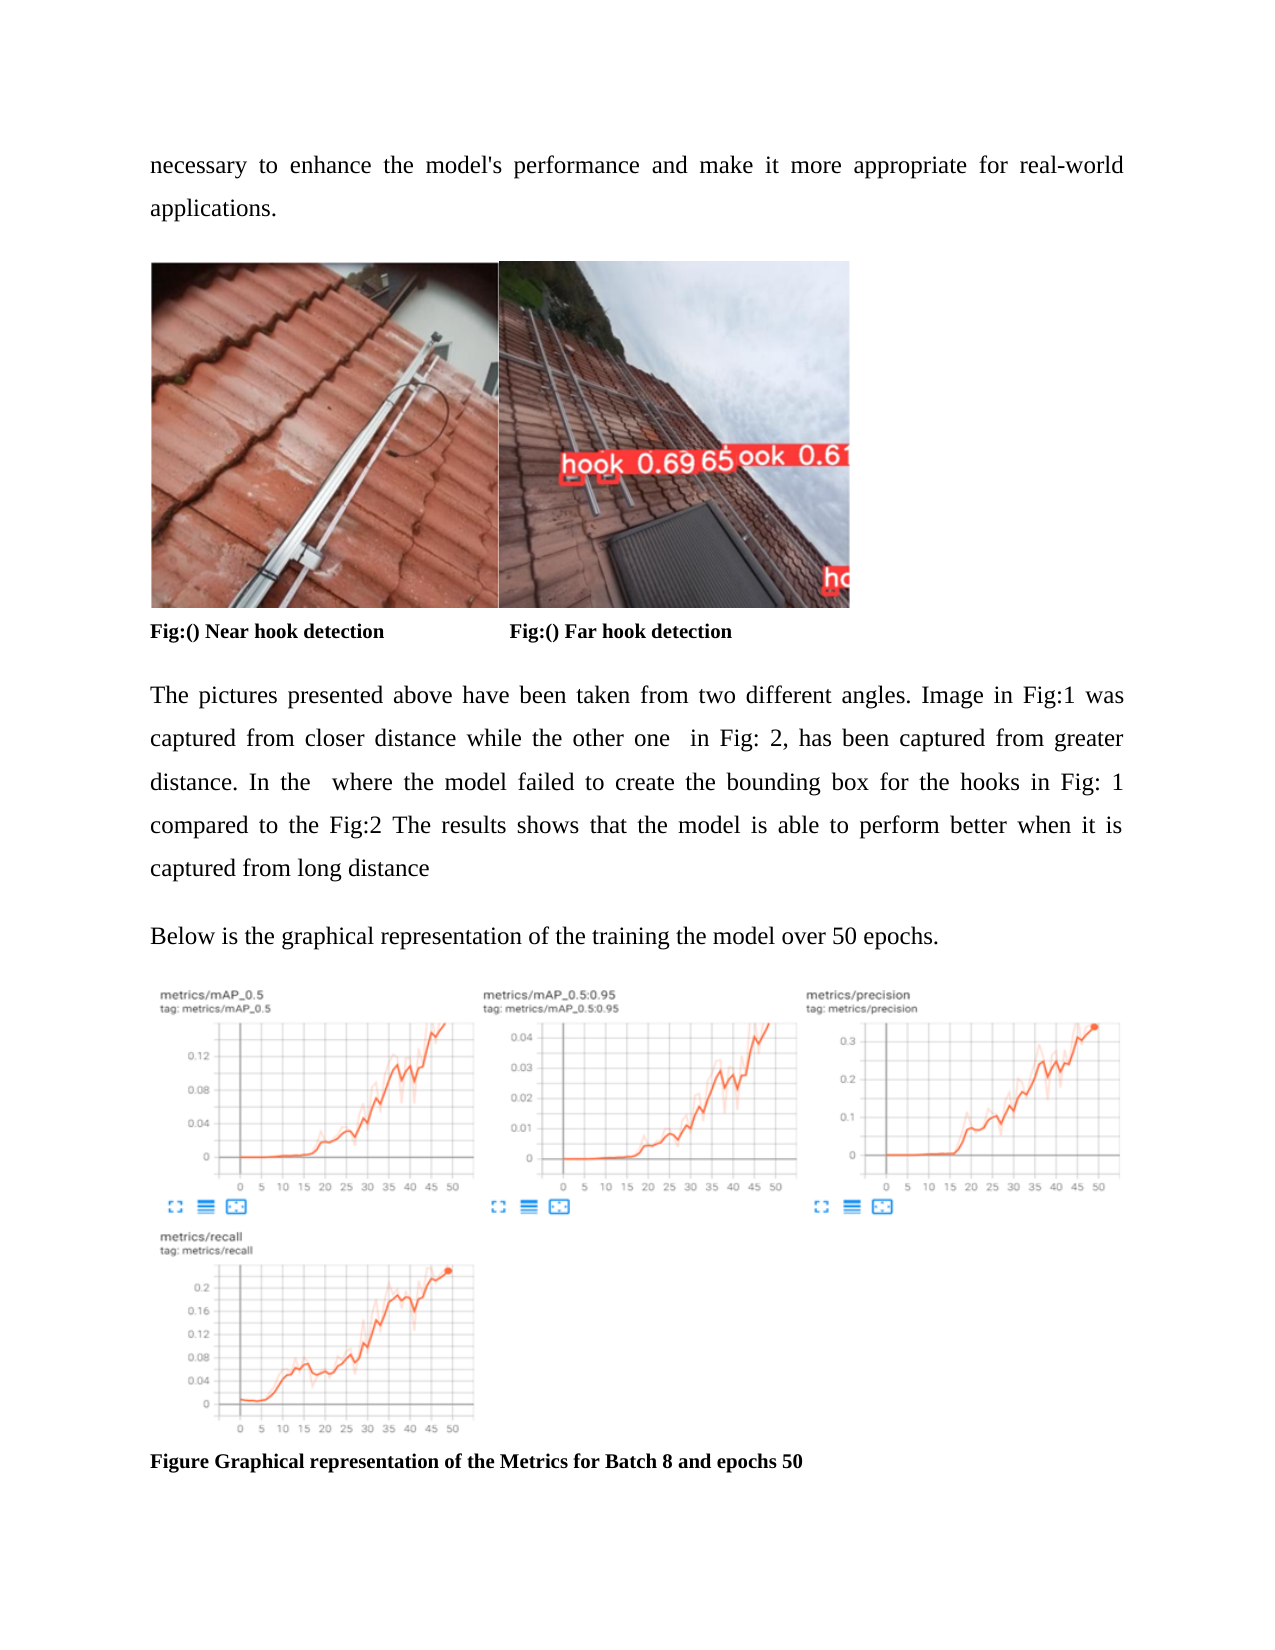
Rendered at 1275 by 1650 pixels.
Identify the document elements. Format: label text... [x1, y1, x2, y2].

text Below is the graphical representation of the training the model over 50 epochs. [150, 921, 1125, 950]
picture [150, 261, 850, 608]
text Figure Graphical representation of the Metrics for Batch 8 and epochs 50 [150, 1437, 1125, 1473]
picture [150, 989, 1125, 1437]
text The pictures presented above have been taken from two different angles. Image in Fig:1 was captured from closer distance while the other one in Fig: 2, has been captured from greater distance. In the where the model failed to create the bounding box for the hooks in Fig: 1 compared to the Fig:2 The results shows that the model is able to perform better when it is captured from long distance [150, 680, 1125, 882]
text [150, 150, 1125, 222]
